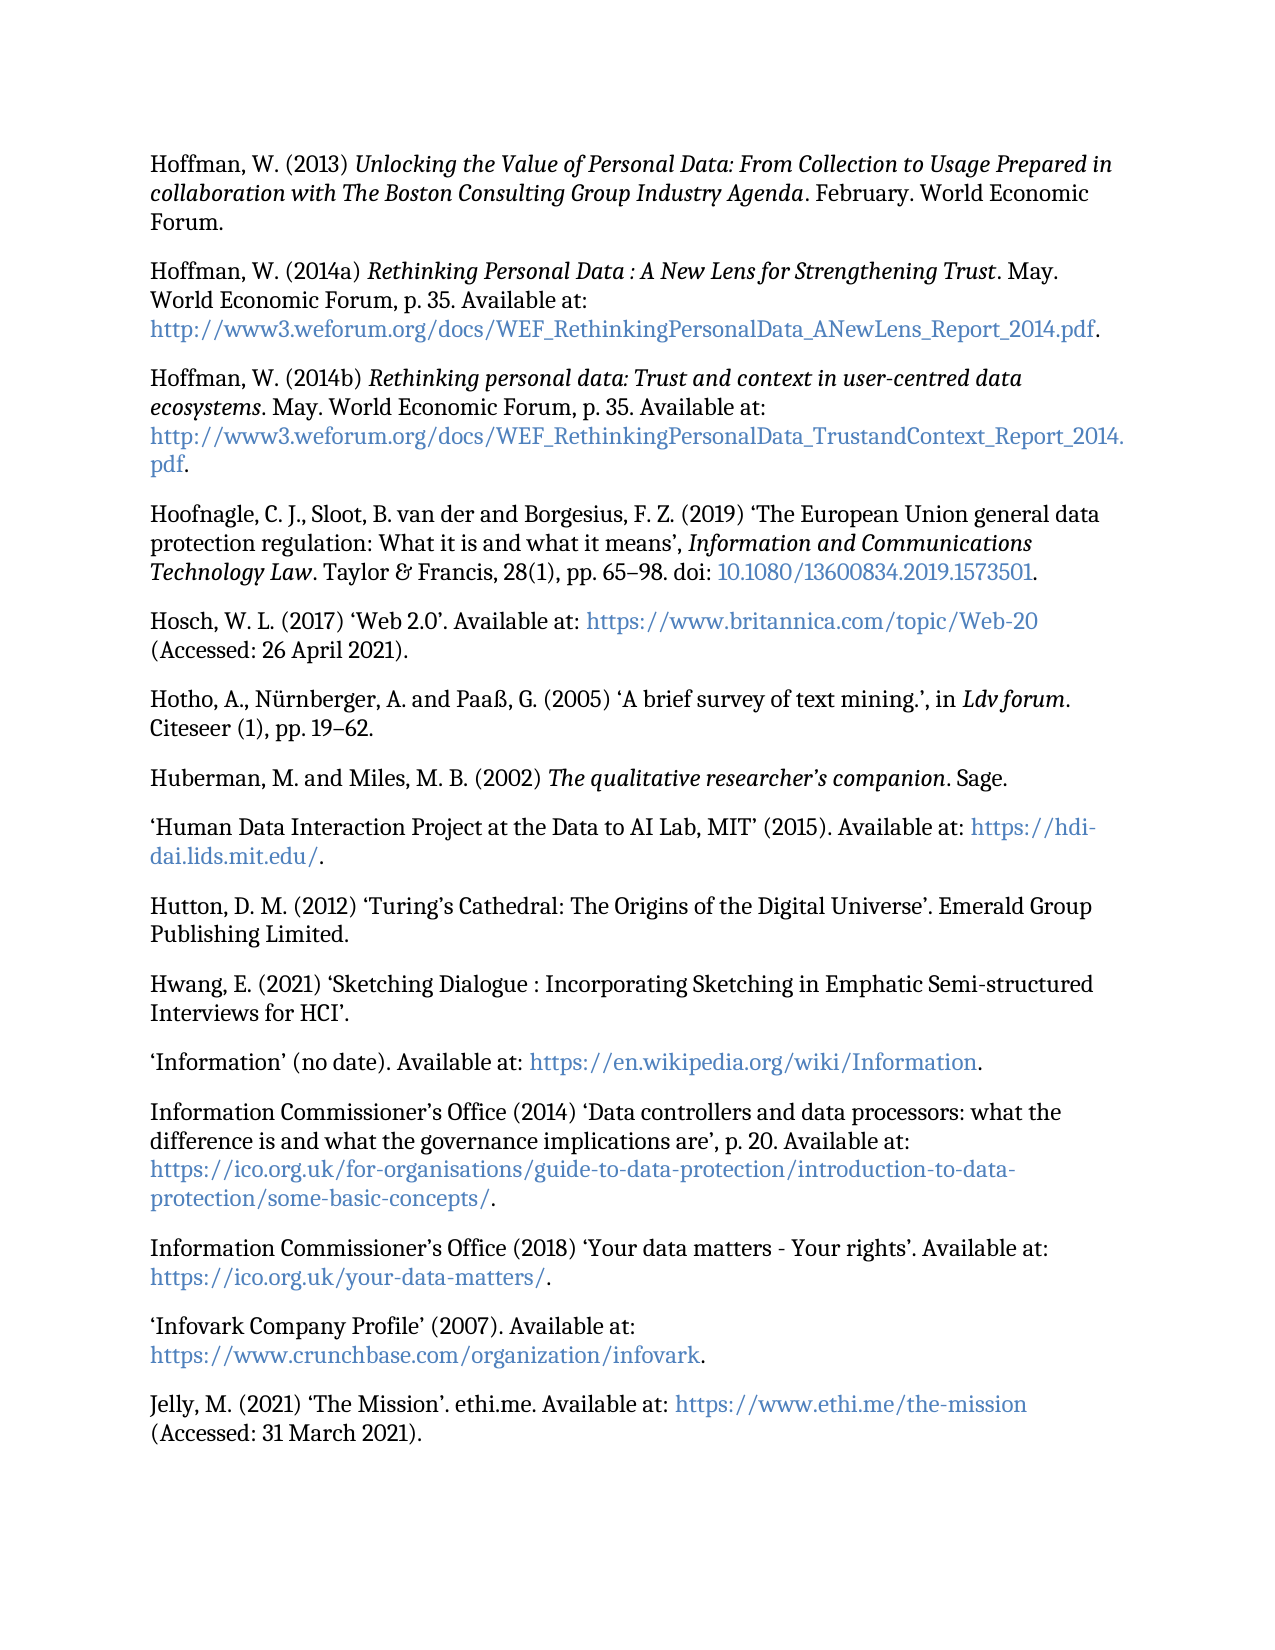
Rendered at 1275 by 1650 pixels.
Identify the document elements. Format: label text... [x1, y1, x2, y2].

text ‘Infovark Company Profile’ (2007). Available at: https://www.crunchbase.com/organization/infovark. [150, 1312, 1125, 1369]
text Hutton, D. M. (2012) ‘Turing’s Cathedral: The Origins of the Digital Universe’. Emerald Group Publishing Limited. [150, 892, 1125, 949]
text Hwang, E. (2021) ‘Sketching Dialogue : Incorporating Sketching in Emphatic Semi-structured Interviews for HCI’. [150, 970, 1125, 1027]
text ‘Information’ (no date). Available at: https://en.wikipedia.org/wiki/Information. [150, 1048, 1125, 1077]
text Hoffman, W. (2013) Unlocking the Value of Personal Data: From Collection to Usage Prepared in collaboration with The Boston Consulting Group Industry Agenda. February. World Economic Forum. [150, 150, 1125, 236]
text ‘Human Data Interaction Project at the Data to AI Lab, MIT’ (2015). Available at: https://hdi-dai.lids.mit.edu/. [150, 813, 1125, 871]
text Hotho, A., Nürnberger, A. and Paaß, G. (2005) ‘A brief survey of text mining.’, in Ldv forum. Citeseer (1), pp. 19–62. [150, 685, 1125, 743]
text Information Commissioner’s Office (2014) ‘Data controllers and data processors: what the difference is and what the governance implications are’, p. 20. Available at: https://ico.org.uk/for-organisations/guide-to-data-protection/introduction-to-data-protection/some-basic-concepts/. [150, 1098, 1125, 1213]
text Hoffman, W. (2014b) Rethinking personal data: Trust and context in user-centred data ecosystems. May. World Economic Forum, p. 35. Available at: http://www3.weforum.org/docs/WEF_RethinkingPersonalData_TrustandContext_Report_2014.pdf. [150, 364, 1125, 479]
text Hosch, W. L. (2017) ‘Web 2.0’. Available at: https://www.britannica.com/topic/Web-20 (Accessed: 26 April 2021). [150, 607, 1125, 664]
text Jelly, M. (2021) ‘The Mission’. ethi.me. Available at: https://www.ethi.me/the-mission (Accessed: 31 March 2021). [150, 1390, 1125, 1448]
text Information Commissioner’s Office (2018) ‘Your data matters - Your rights’. Available at: https://ico.org.uk/your-data-matters/. [150, 1234, 1125, 1291]
text Huberman, M. and Miles, M. B. (2002) The qualitative researcher’s companion. Sage. [150, 764, 1125, 792]
text Hoffman, W. (2014a) Rethinking Personal Data : A New Lens for Strengthening Trust. May. World Economic Forum, p. 35. Available at: http://www3.weforum.org/docs/WEF_RethinkingPersonalData_ANewLens_Report_2014.pdf. [150, 257, 1125, 343]
text Hoofnagle, C. J., Sloot, B. van der and Borgesius, F. Z. (2019) ‘The European Union general data protection regulation: What it is and what it means’, Information and Communications Technology Law. Taylor & Francis, 28(1), pp. 65–98. doi: 10.1080/13600834.2019.1573501. [150, 500, 1125, 586]
